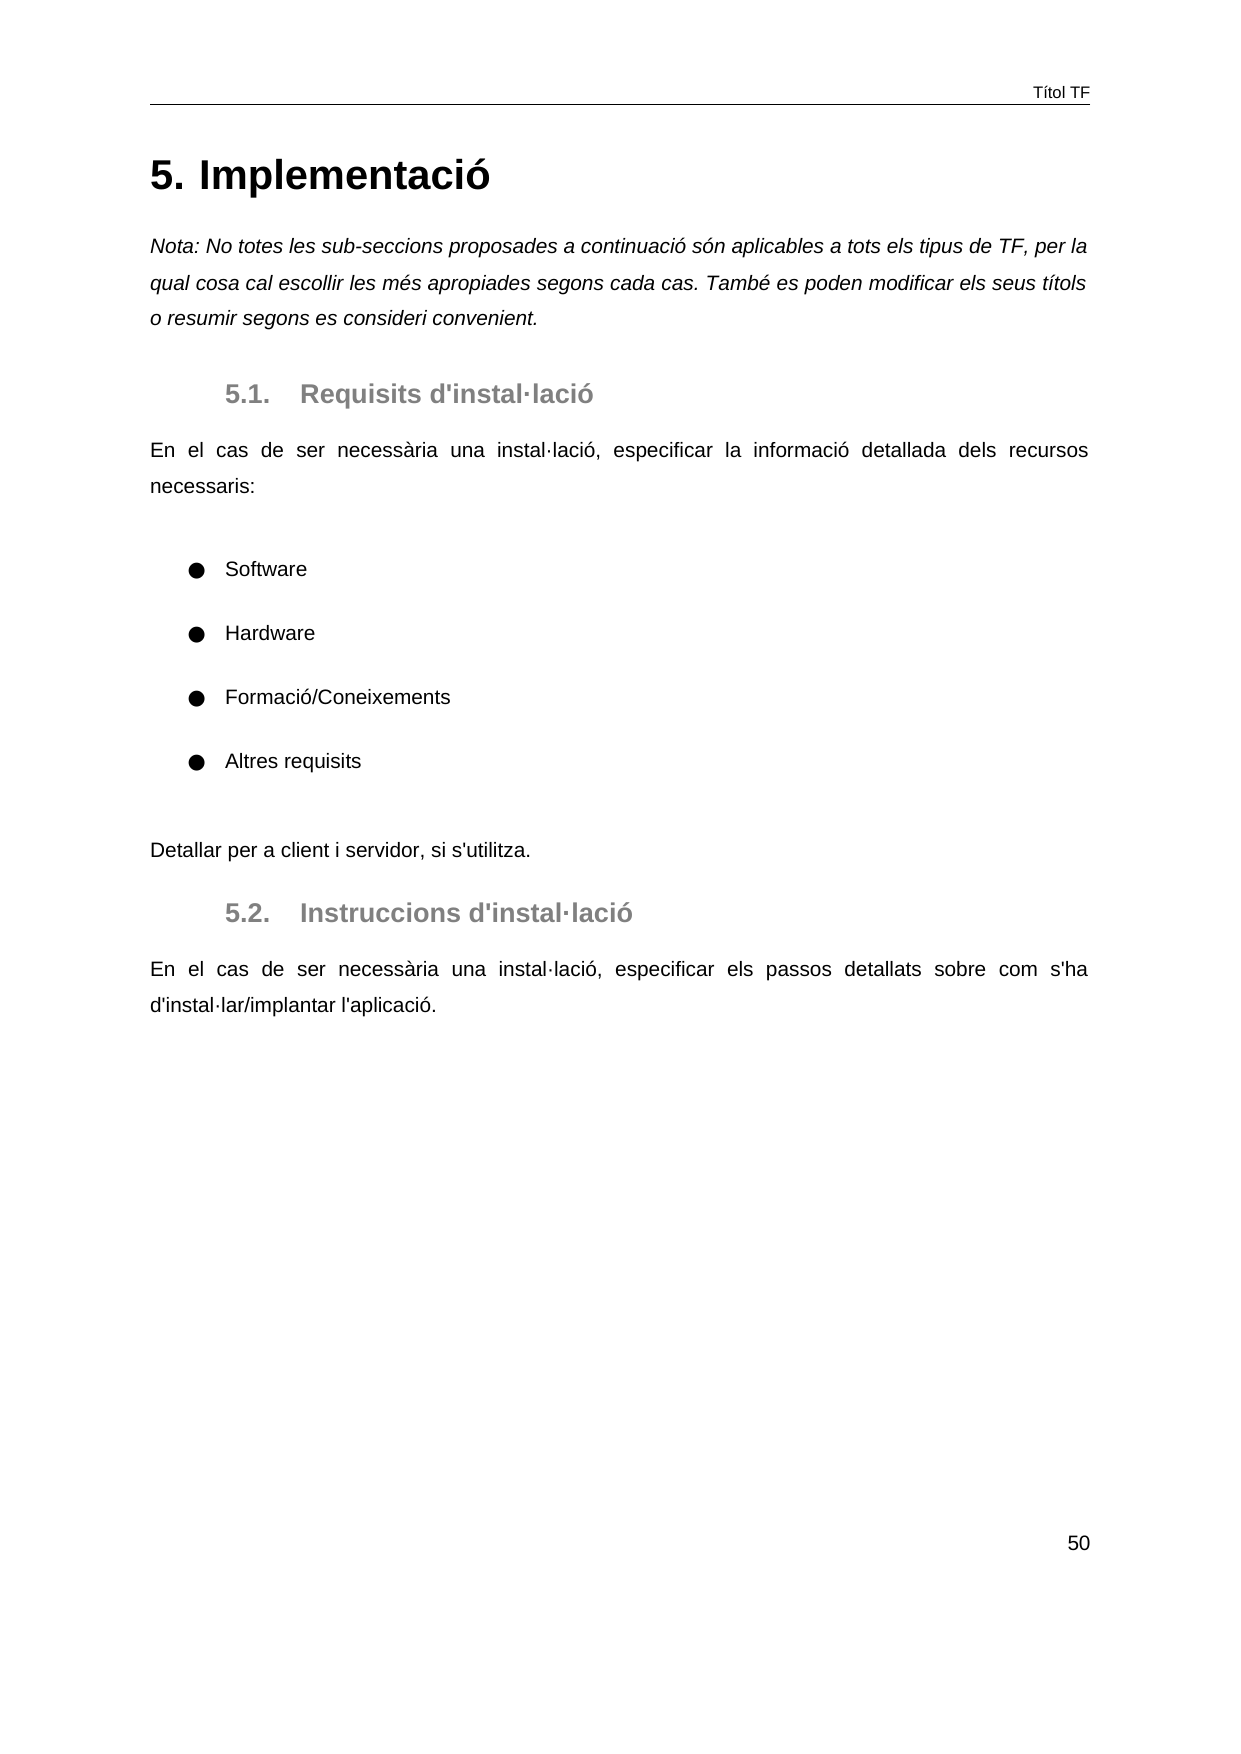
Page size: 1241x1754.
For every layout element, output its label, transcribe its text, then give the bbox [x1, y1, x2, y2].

text En el cas de ser necessària una instal·lació, especificar la informació detallada dels recursos necessaris: [150, 437, 1090, 497]
text Nota: No totes les sub-seccions proposades a continuació són aplicables a tots els tipus de TF, per la qual cosa cal escollir les més apropiades segons cada cas. També es poden modificar els seus títols o resumir segons es consideri convenient. [150, 234, 1090, 330]
subtitle Implementació [150, 150, 1090, 198]
list Software [187, 545, 1090, 588]
text Detallar per a client i servidor, si s'utilitza. [150, 837, 1090, 861]
list Formació/Coneixements [187, 673, 1090, 716]
list Hardware [187, 609, 1090, 652]
subtitle Requisits d'instal·lació [225, 378, 1090, 409]
text En el cas de ser necessària una instal·lació, especificar els passos detallats sobre com s'ha d'instal·lar/implantar l'aplicació. [150, 957, 1090, 1017]
list Altres requisits [187, 737, 1090, 780]
subtitle Instruccions d'instal·lació [225, 897, 1090, 929]
